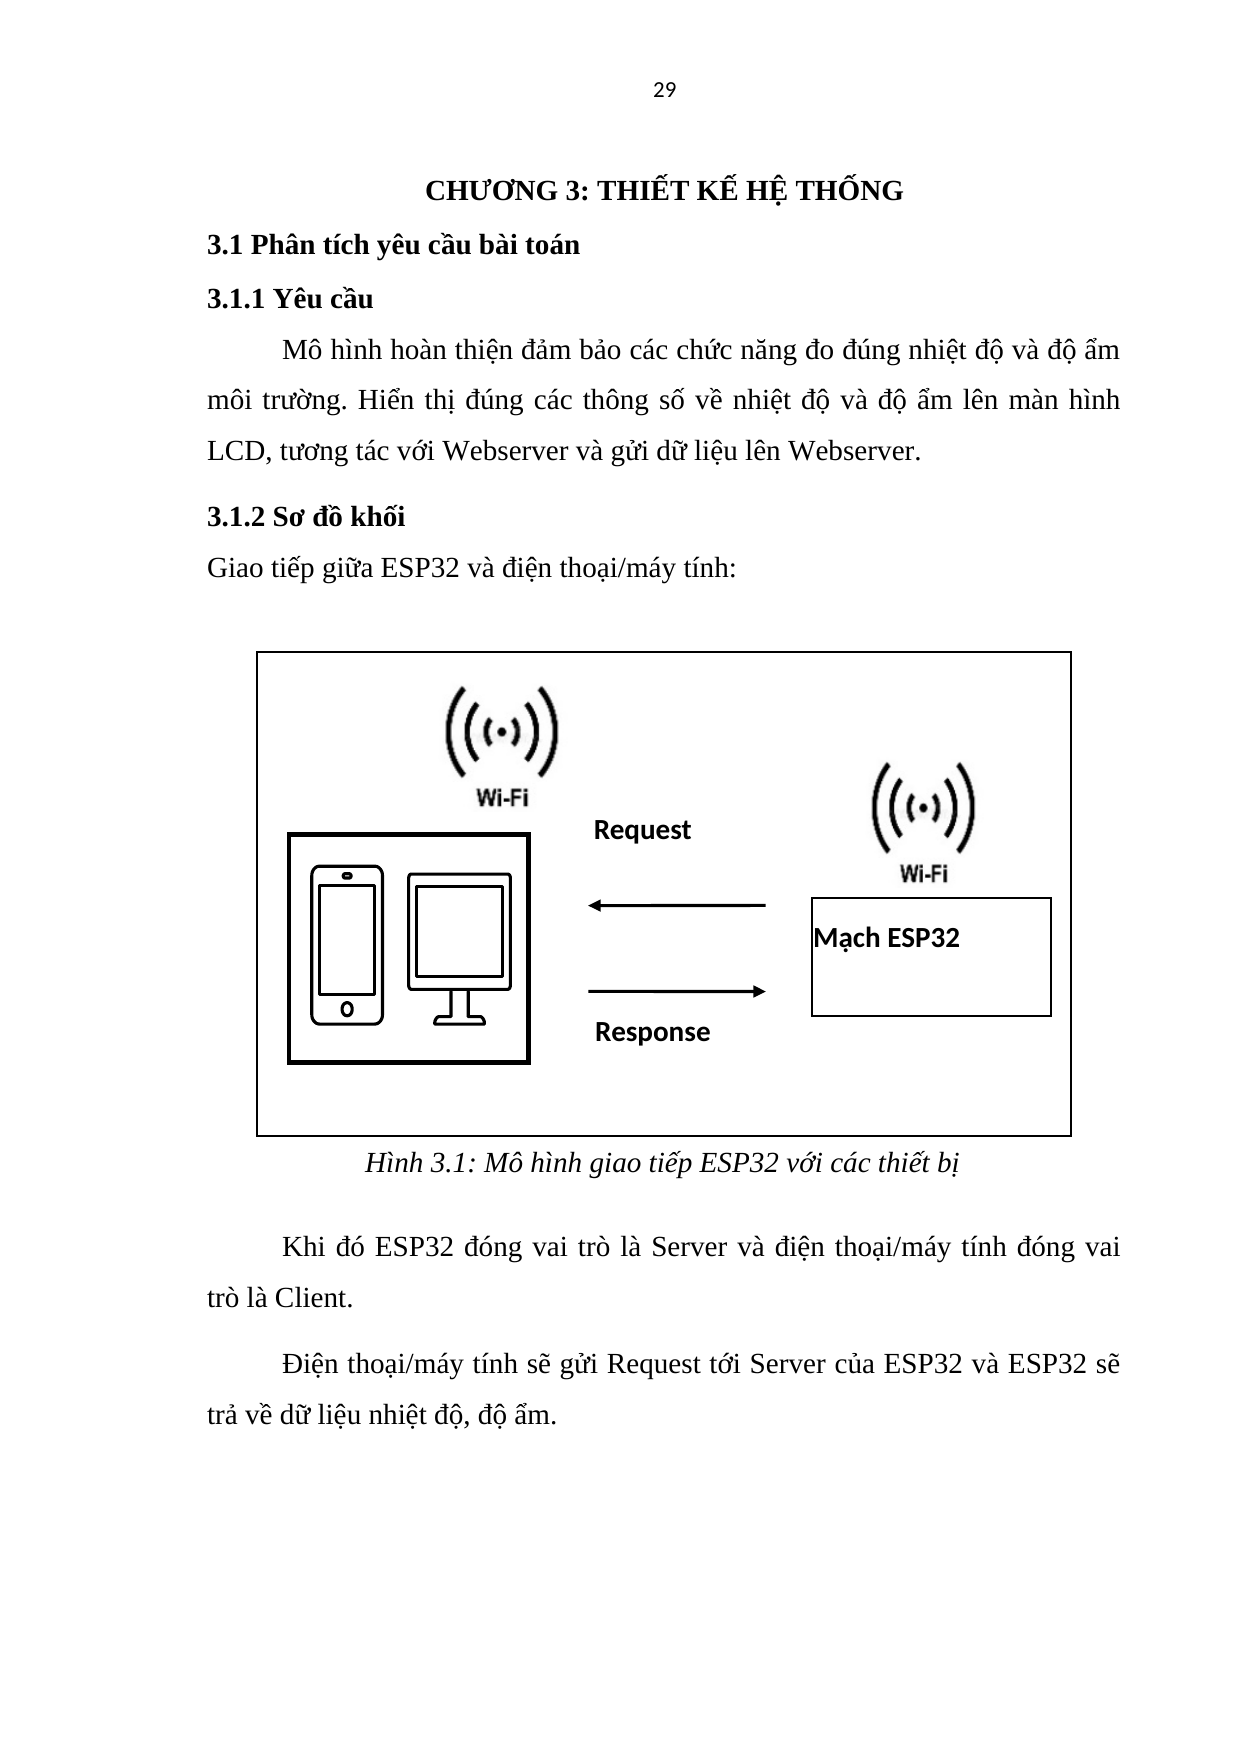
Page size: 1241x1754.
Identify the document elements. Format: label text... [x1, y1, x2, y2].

subtitle 3.1.2 Sơ đồ khối [207, 499, 1122, 533]
subtitle 3.1.1 Yêu cầu [207, 282, 1122, 315]
picture [861, 745, 985, 888]
picture [434, 669, 569, 812]
text Mô hình hoàn thiện đảm bảo các chức năng đo đúng nhiệt độ và độ ẩm môi trường. Hiển thị đúng các thông số về nhiệt độ và độ ẩm lên màn hình LCD, tương tác với Webserver và gửi dữ liệu lên Webserver. [207, 332, 1122, 466]
subtitle 3.1 Phân tích yêu cầu bài toán [207, 227, 1122, 261]
text Điện thoại/máy tính sẽ gửi Request tới Server của ESP32 và ESP32 sẽ trả về dữ liệu nhiệt độ, độ ẩm. [207, 1347, 1122, 1431]
text Khi đó ESP32 đóng vai trò là Server và điện thoại/máy tính đóng vai trò là Client. [207, 684, 1122, 1313]
subtitle CHƯƠNG 3: THIẾT KẾ HỆ THỐNG [207, 173, 1122, 206]
text Giao tiếp giữa ESP32 và điện thoại/máy tính: [207, 550, 1122, 583]
